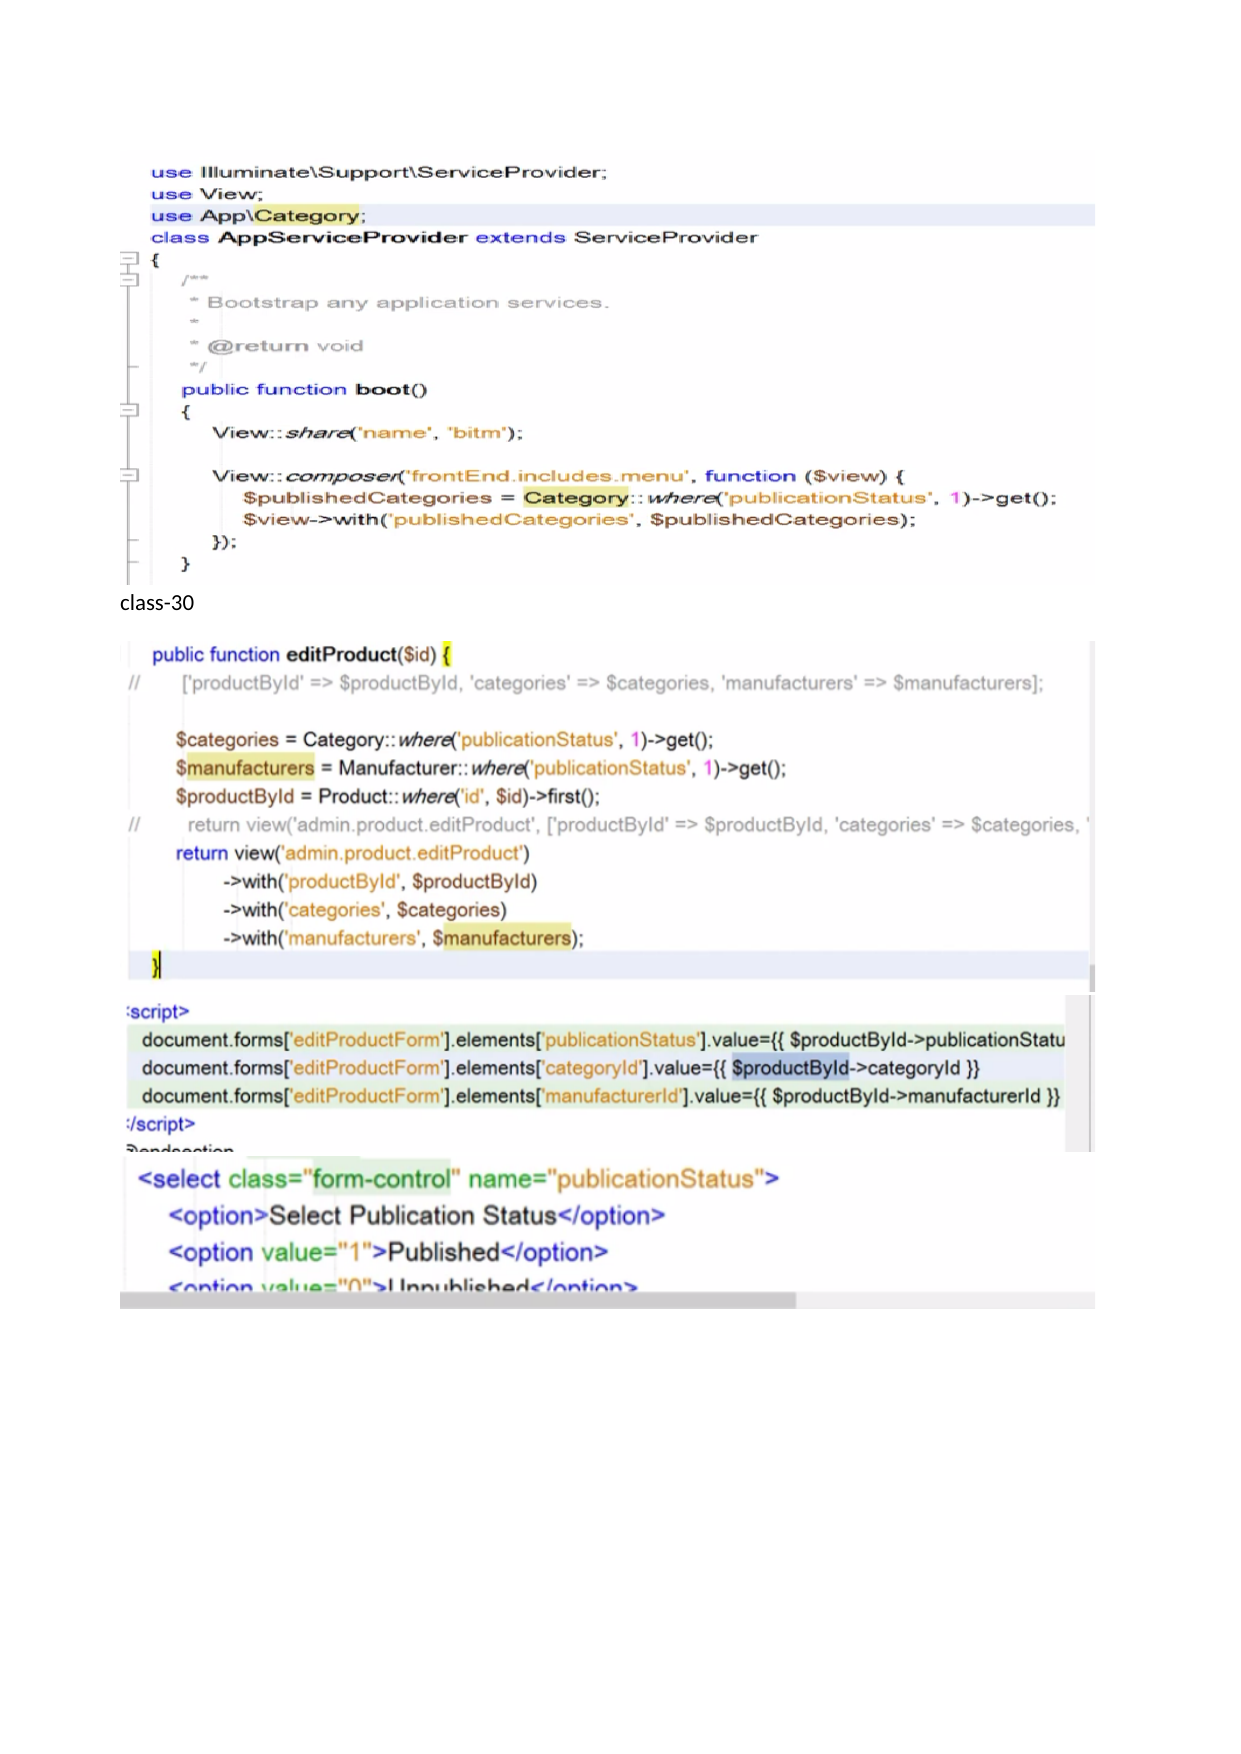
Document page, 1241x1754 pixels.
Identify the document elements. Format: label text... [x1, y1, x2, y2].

picture [120, 641, 1096, 992]
picture [120, 150, 1096, 585]
picture [120, 995, 1096, 1152]
picture [120, 1156, 1096, 1309]
